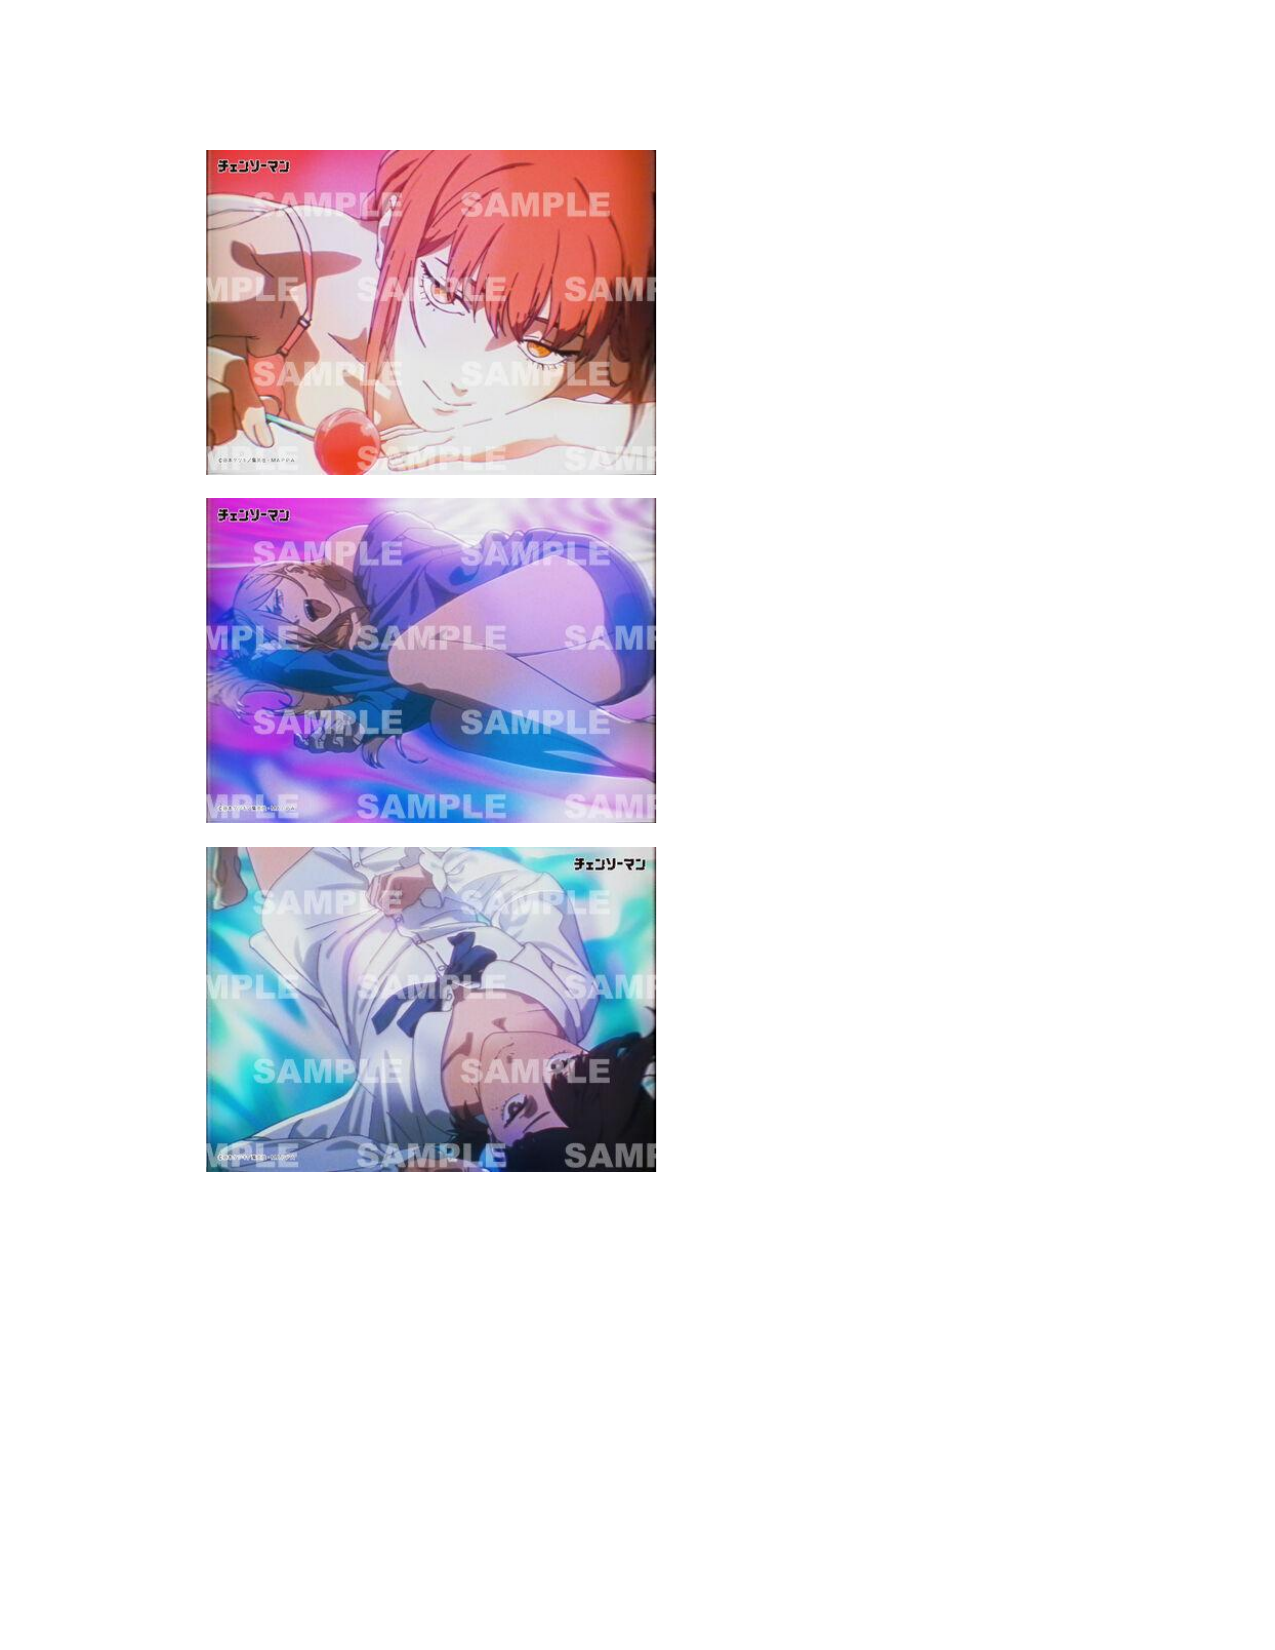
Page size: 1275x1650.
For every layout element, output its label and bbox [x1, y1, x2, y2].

picture [206, 150, 657, 475]
picture [206, 847, 657, 1172]
picture [206, 498, 657, 823]
